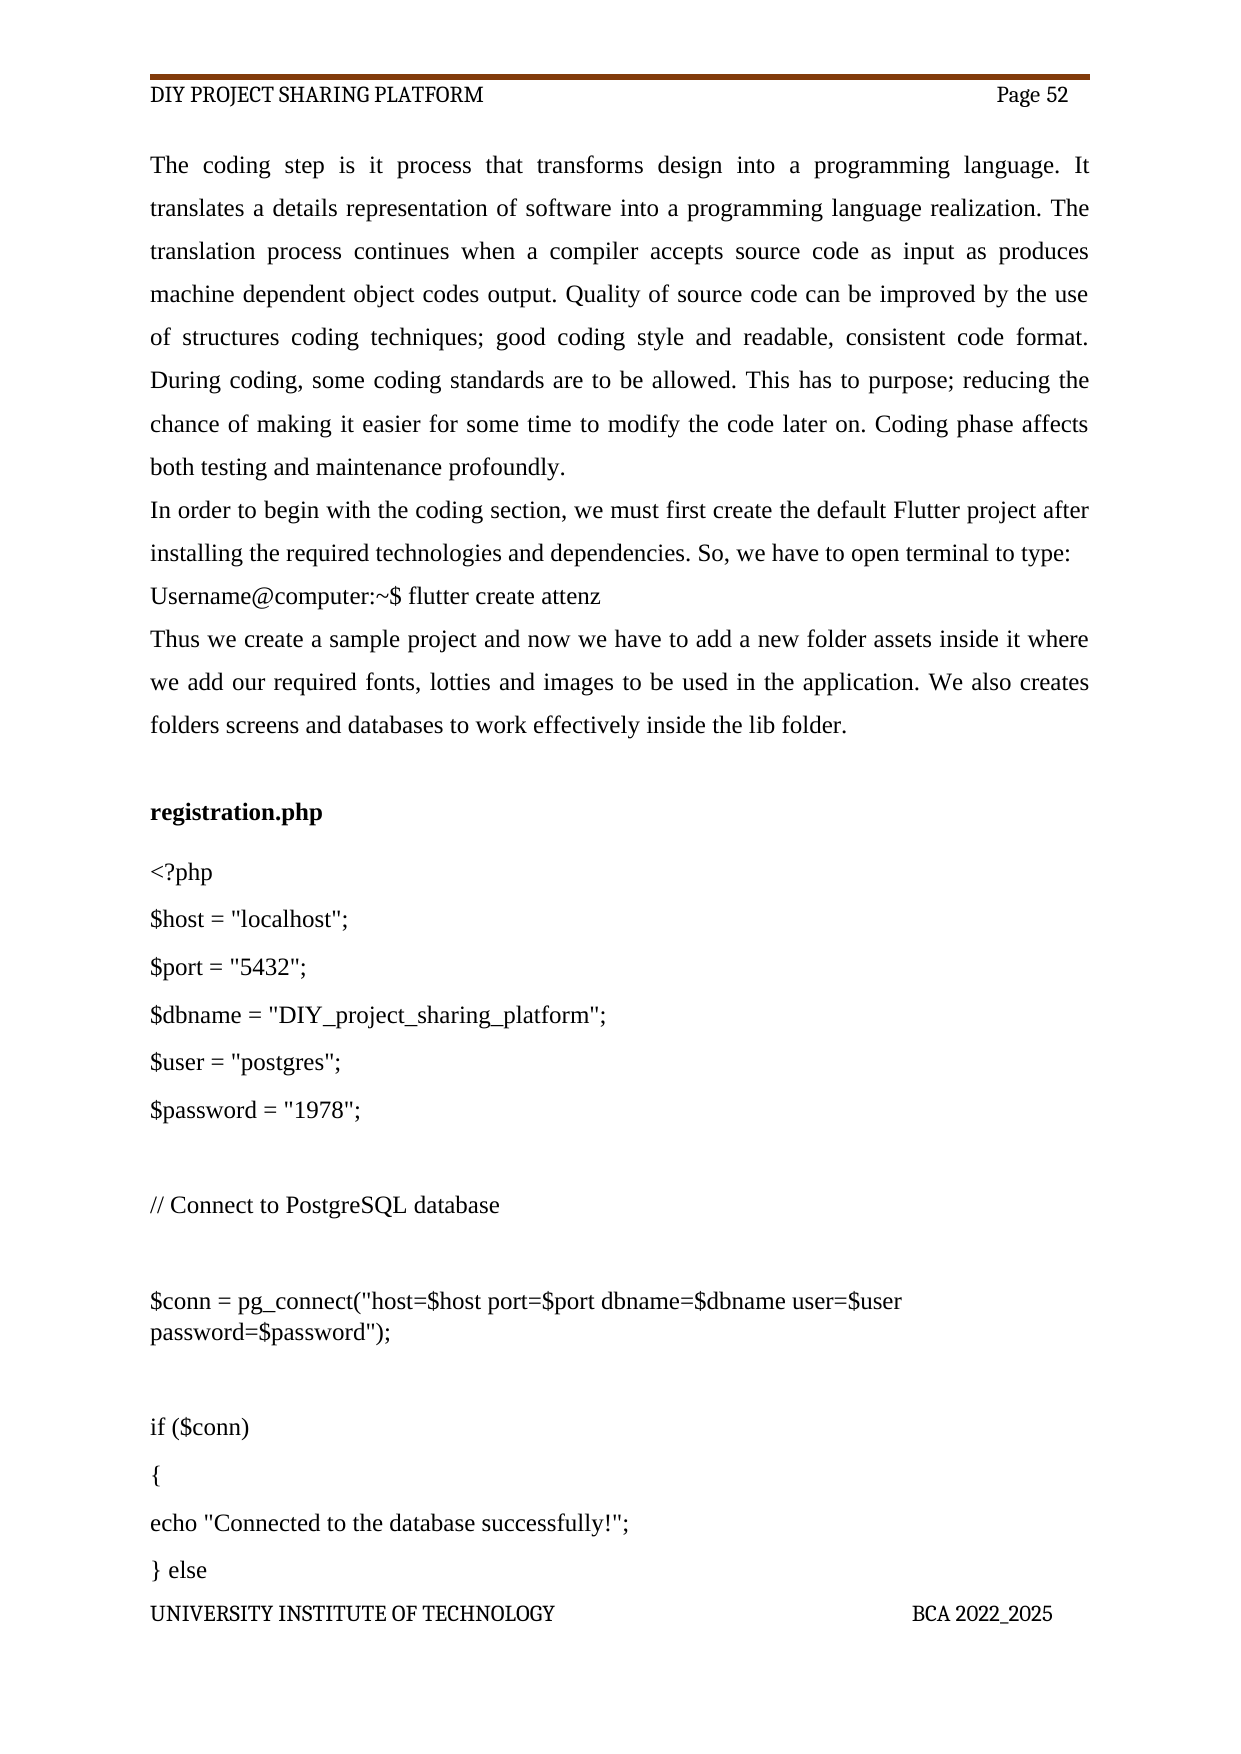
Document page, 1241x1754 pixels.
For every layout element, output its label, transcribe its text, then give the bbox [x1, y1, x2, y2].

text The coding step is it process that transforms design into a programming language. It translates a details representation of software into a programming language realization. The translation process continues when a compiler accepts source code as input as produces machine dependent object codes output. Quality of source code can be improved by the use of structures coding techniques; good coding style and readable, consistent code format. During coding, some coding standards are to be allowed. This has to purpose; reducing the chance of making it easier for some time to modify the code later on. Coding phase affects both testing and maintenance profoundly. [150, 150, 1090, 481]
text // Connect to PostgreSQL database [150, 1191, 1090, 1219]
text $port = "5432"; [150, 952, 1090, 981]
text <?php [150, 857, 1090, 885]
text $password = "1978"; [150, 1095, 1090, 1124]
text Username@computer:~$ flutter create attenz [150, 581, 1090, 610]
text registration.php [150, 797, 1090, 826]
text $dbname = "DIY_project_sharing_platform"; [150, 1000, 1090, 1028]
text $host = "localhost"; [150, 904, 1090, 933]
text $user = "postgres"; [150, 1047, 1090, 1076]
text $conn = pg_connect("host=$host port=$port dbname=$dbname user=$user password=$password"); [150, 1286, 1090, 1346]
text Thus we create a sample project and now we have to add a new folder assets inside it where we add our required fonts, lotties and images to be used in the application. We also creates folders screens and databases to work effectively inside the lib folder. [150, 624, 1090, 739]
text if ($conn) [150, 1412, 1090, 1441]
text echo "Connected to the database successfully!"; [150, 1508, 1090, 1537]
text In order to begin with the coding section, we must first create the default Flutter project after installing the required technologies and dependencies. So, we have to open terminal to type: [150, 495, 1090, 567]
text { [150, 1460, 1090, 1489]
text } else [150, 1556, 1090, 1584]
